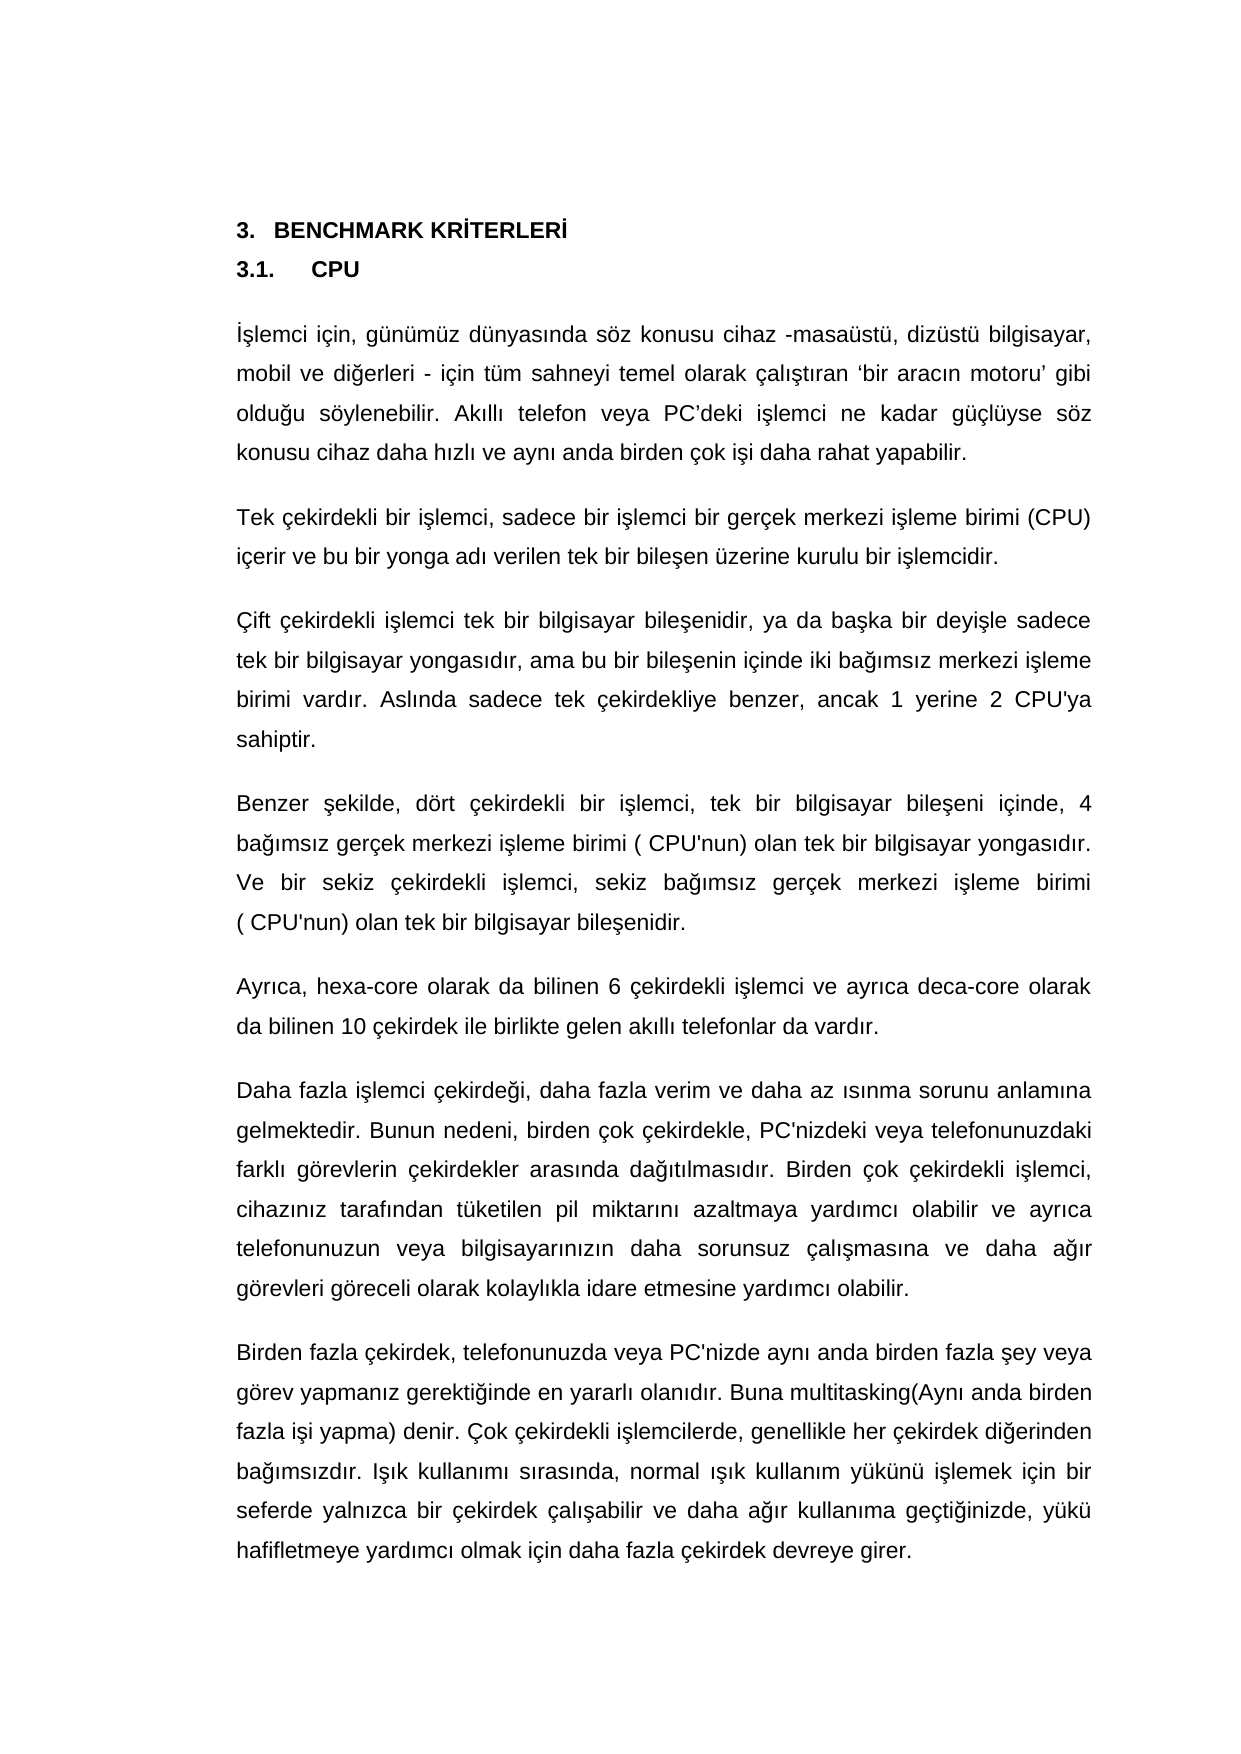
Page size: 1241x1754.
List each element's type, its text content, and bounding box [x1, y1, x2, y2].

text Çift çekirdekli işlemci tek bir bilgisayar bileşenidir, ya da başka bir deyişle sadece tek bir bilgisayar yongasıdır, ama bu bir bileşenin içinde iki bağımsız merkezi işleme birimi vardır. Aslında sadece tek çekirdekliye benzer, ancak 1 yerine 2 CPU'ya sahiptir. [236, 607, 1092, 752]
text Birden fazla çekirdek, telefonunuzda veya PC'nizde aynı anda birden fazla şey veya görev yapmanız gerektiğinde en yararlı olanıdır. Buna multitasking(Aynı anda birden fazla işi yapma) denir. Çok çekirdekli işlemcilerde, genellikle her çekirdek diğerinden bağımsızdır. Işık kullanımı sırasında, normal ışık kullanım yükünü işlemek için bir seferde yalnızca bir çekirdek çalışabilir ve daha ağır kullanıma geçtiğinizde, yükü hafifletmeye yardımcı olmak için daha fazla çekirdek devreye girer. [236, 1339, 1092, 1563]
text İşlemci için, günümüz dünyasında söz konusu cihaz -masaüstü, dizüstü bilgisayar, mobil ve diğerleri - için tüm sahneyi temel olarak çalıştıran ‘bir aracın motoru’ gibi olduğu söylenebilir. Akıllı telefon veya PC’deki işlemci ne kadar güçlüyse söz konusu cihaz daha hızlı ve aynı anda birden çok işi daha rahat yapabilir. [236, 321, 1092, 465]
text Ayrıca, hexa-core olarak da bilinen 6 çekirdekli işlemci ve ayrıca deca-core olarak da bilinen 10 çekirdek ile birlikte gelen akıllı telefonlar da vardır. [236, 973, 1092, 1039]
list CPU [236, 256, 1092, 282]
text Tek çekirdekli bir işlemci, sadece bir işlemci bir gerçek merkezi işleme birimi (CPU) içerir ve bu bir yonga adı verilen tek bir bileşen üzerine kurulu bir işlemcidir. [236, 503, 1092, 569]
text Benzer şekilde, dört çekirdekli bir işlemci, tek bir bilgisayar bileşeni içinde, 4 bağımsız gerçek merkezi işleme birimi ( CPU'nun) olan tek bir bilgisayar yongasıdır. Ve bir sekiz çekirdekli işlemci, sekiz bağımsız gerçek merkezi işleme birimi ( CPU'nun) olan tek bir bilgisayar bileşenidir. [236, 790, 1092, 935]
list BENCHMARK KRİTERLERİ [236, 217, 1092, 243]
text Daha fazla işlemci çekirdeği, daha fazla verim ve daha az ısınma sorunu anlamına gelmektedir. Bunun nedeni, birden çok çekirdekle, PC'nizdeki veya telefonunuzdaki farklı görevlerin çekirdekler arasında dağıtılmasıdır. Birden çok çekirdekli işlemci, cihazınız tarafından tüketilen pil miktarını azaltmaya yardımcı olabilir ve ayrıca telefonunuzun veya bilgisayarınızın daha sorunsuz çalışmasına ve daha ağır görevleri göreceli olarak kolaylıkla idare etmesine yardımcı olabilir. [236, 1077, 1092, 1301]
